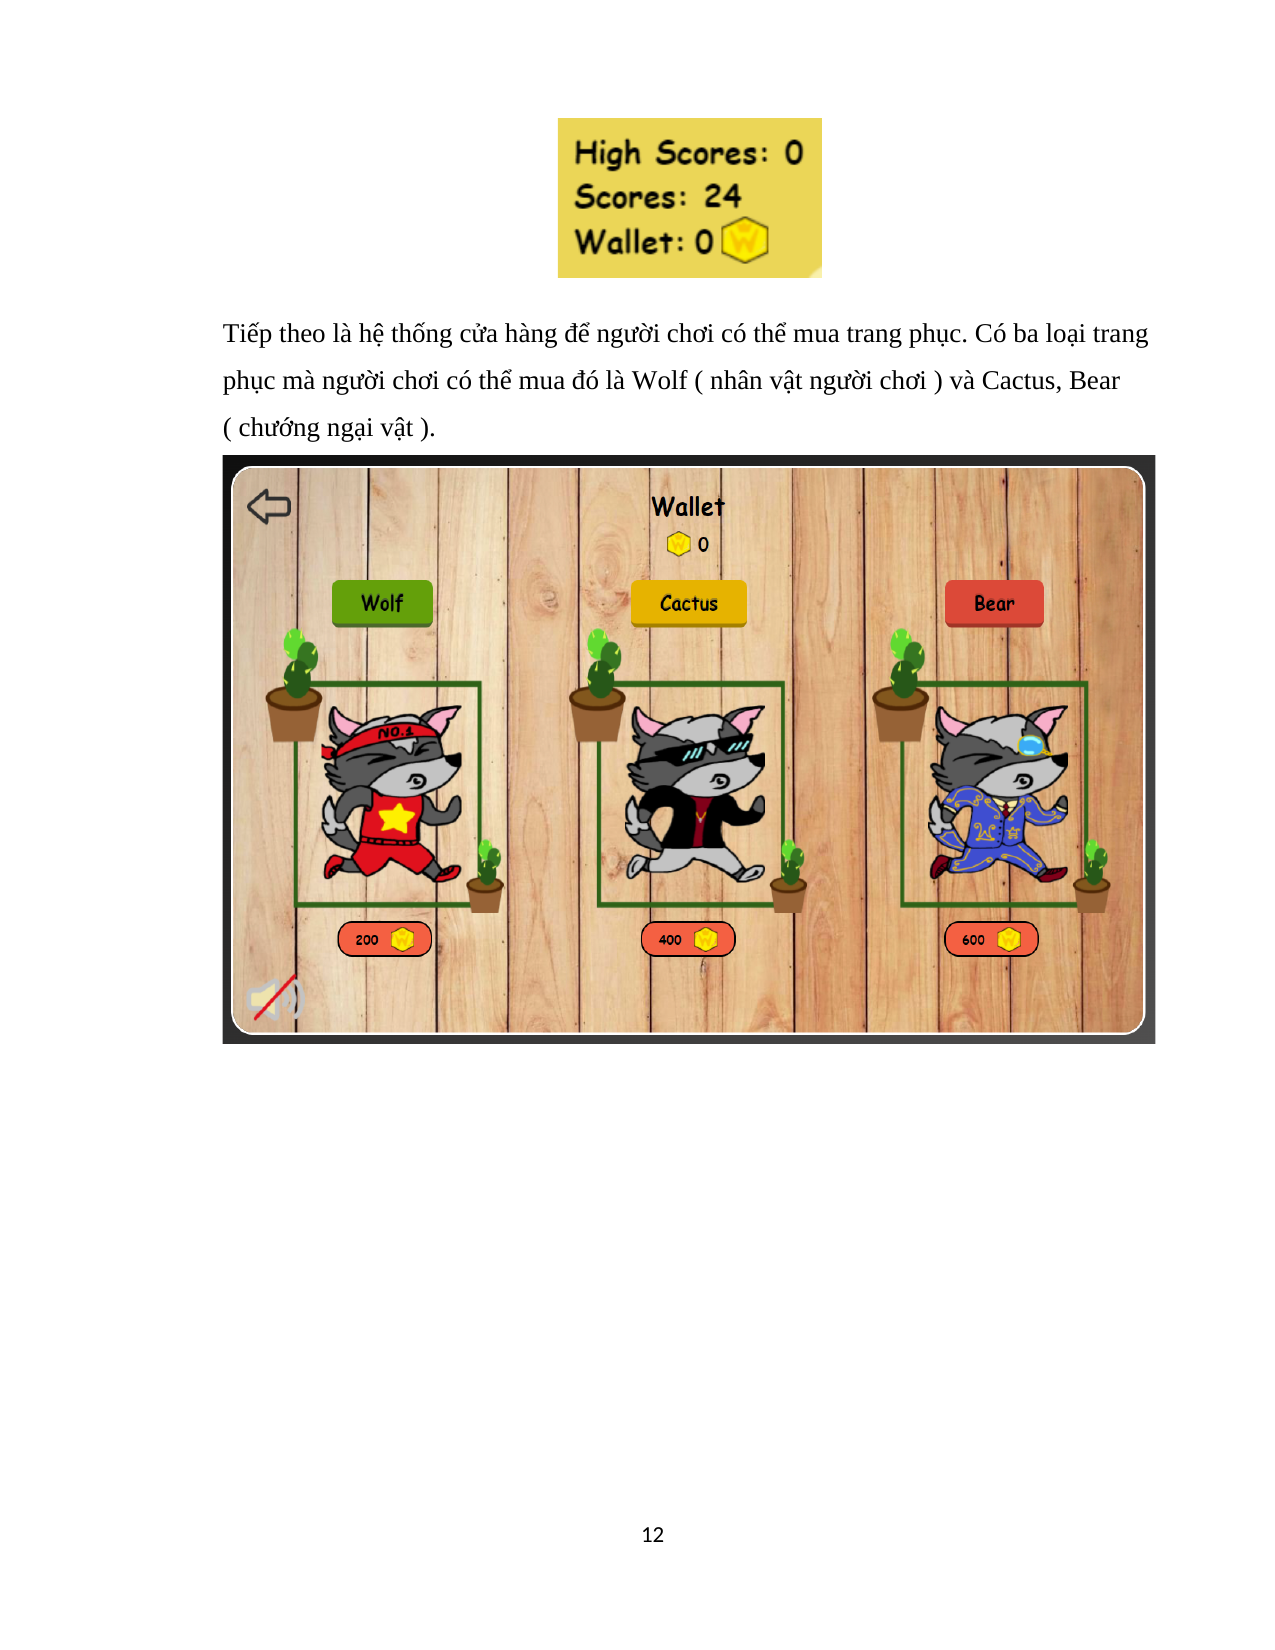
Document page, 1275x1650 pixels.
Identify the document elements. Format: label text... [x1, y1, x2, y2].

picture [222, 455, 1156, 1044]
picture [557, 118, 822, 278]
